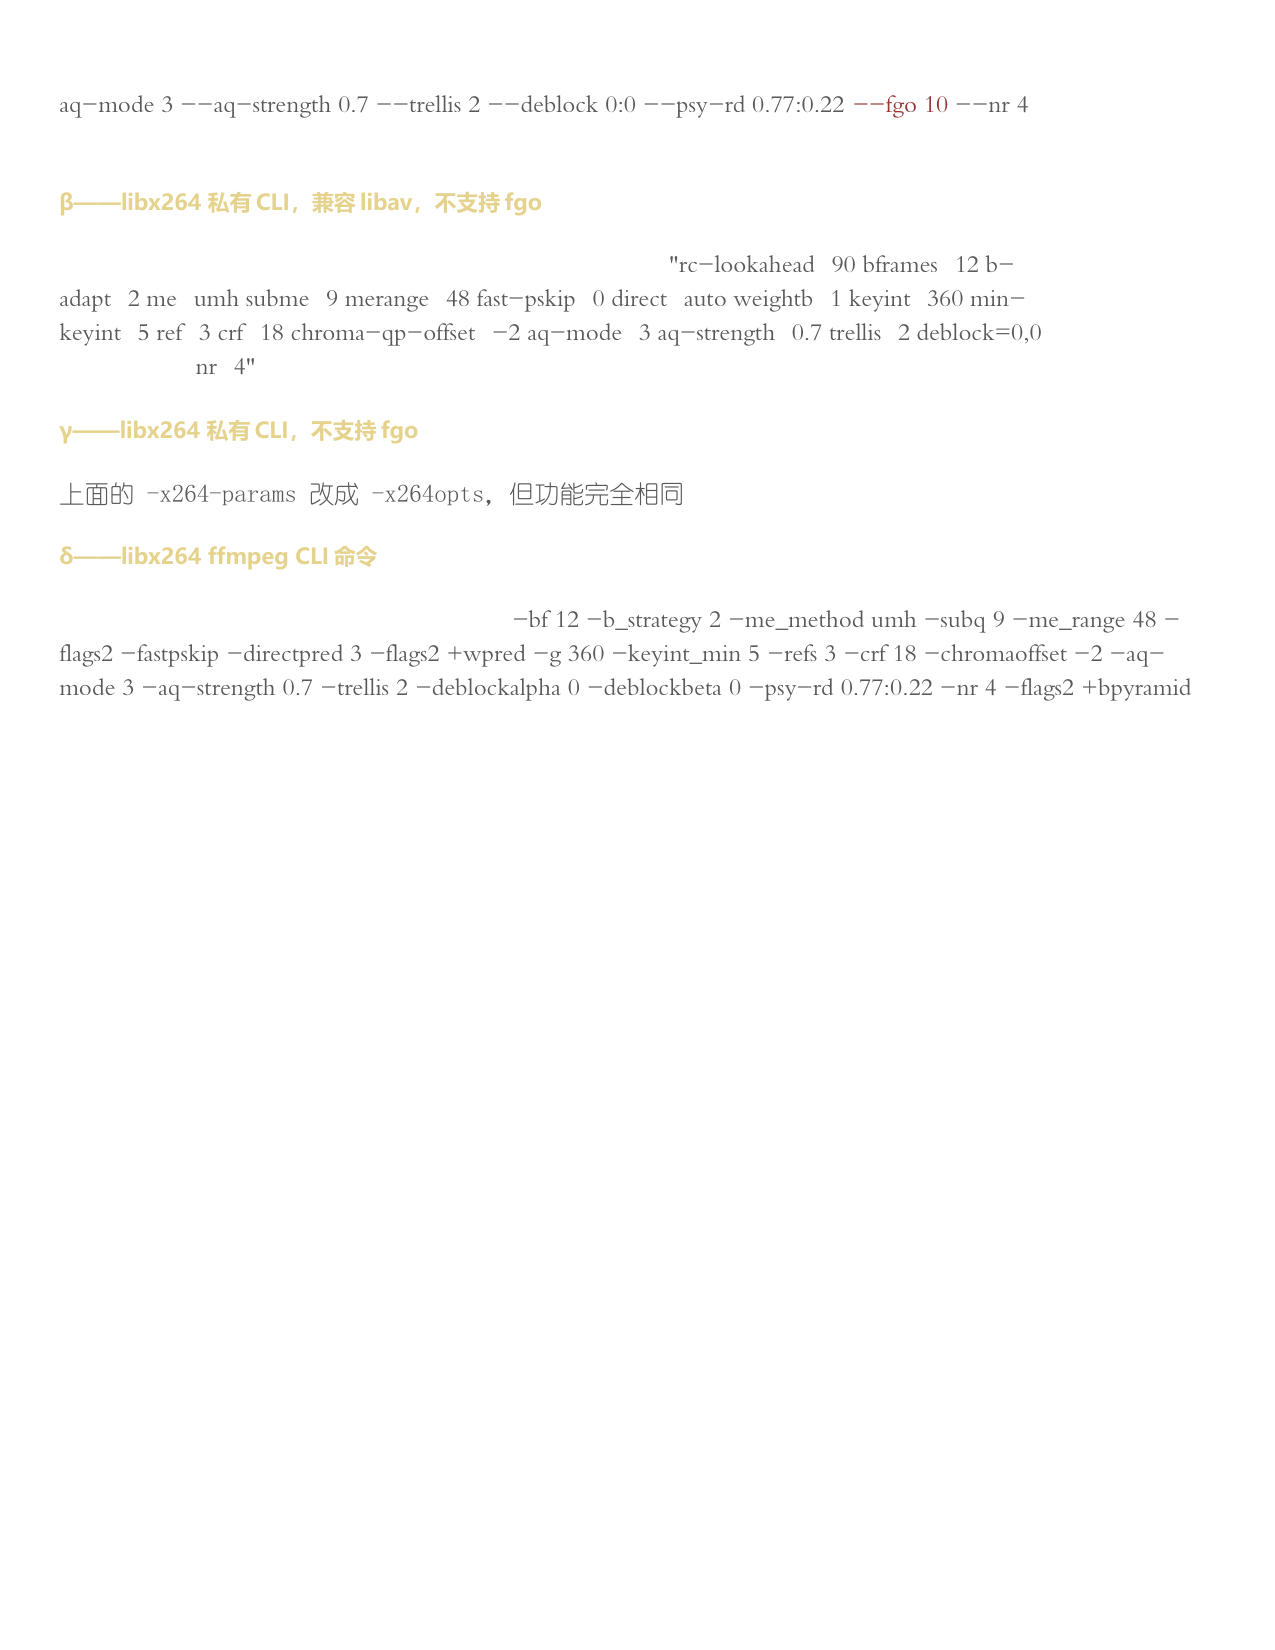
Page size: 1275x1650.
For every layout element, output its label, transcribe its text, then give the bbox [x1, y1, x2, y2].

text δ——libx264 ffmpeg CLI命令 [59, 539, 1216, 573]
text ffmpeg.exe-y -i ".\导入.mp4" -c:v libx264 -bf 12 -b_strategy 2 -me_method umh -subq 9 -me_range 48 -flags2 -fastpskip -directpred 3 -flags2 +wpred -g 360 -keyint_min 5 -refs 3 -crf 18 -chromaoffset -2 -aq-mode 3 -aq-strength 0.7 -trellis 2 -deblockalpha 0 -deblockbeta 0 -psy-rd 0.77:0.22 -nr 4 -flags2 +bpyramid -fps_mode passthrough -c:a copy ".\输出.mp4" [59, 602, 1216, 738]
text γ——libx264 私有CLI，不支持fgo [59, 413, 1216, 447]
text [59, 87, 1216, 155]
text 上面的 -x264-params 改成 -x264opts，但功能完全相同 [59, 476, 1216, 510]
text β——libx264 私有CLI，兼容libav，不支持fgo [59, 184, 1216, 218]
text ffmpeg.exe-y -i ".\导入.mp4" -c:v libx264 -x264-params "rc-lookahead=90:bframes=12:b-adapt=2:me=umh:subme=9:merange=48:fast-pskip=0:direct=auto:weightb=1:keyint=360:min-keyint=5:ref=3:crf=18:chroma-qp-offset=-2:aq-mode=3:aq-strength=0.7:trellis=2:deblock=0,0:psy-rd=0.77,0.22:nr=4" -fps_mode passthrough -c:a copy ".\输出.mp4" [59, 248, 1216, 383]
